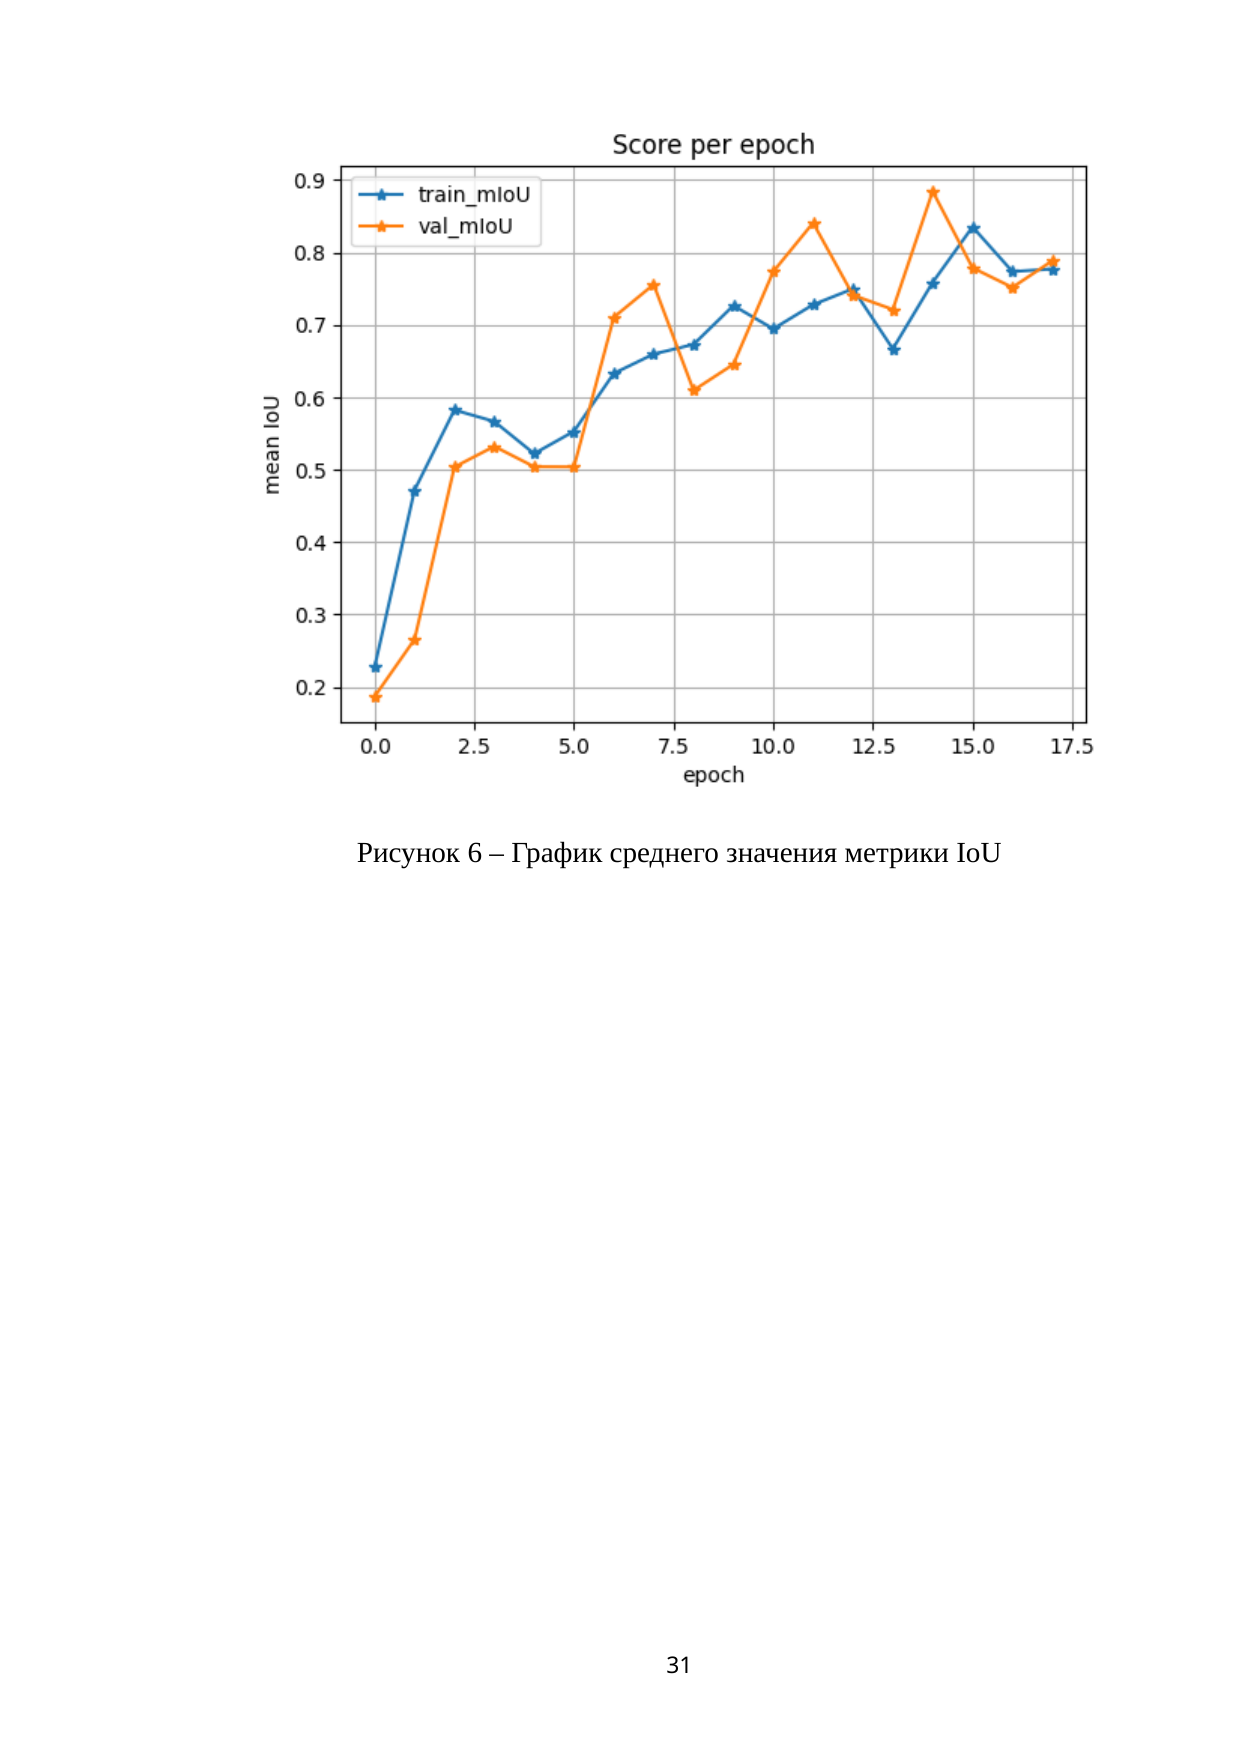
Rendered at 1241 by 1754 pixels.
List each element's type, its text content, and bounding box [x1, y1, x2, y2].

text Рисунок 6 – График среднего значения метрики IoU [177, 835, 1181, 868]
picture [249, 118, 1110, 802]
